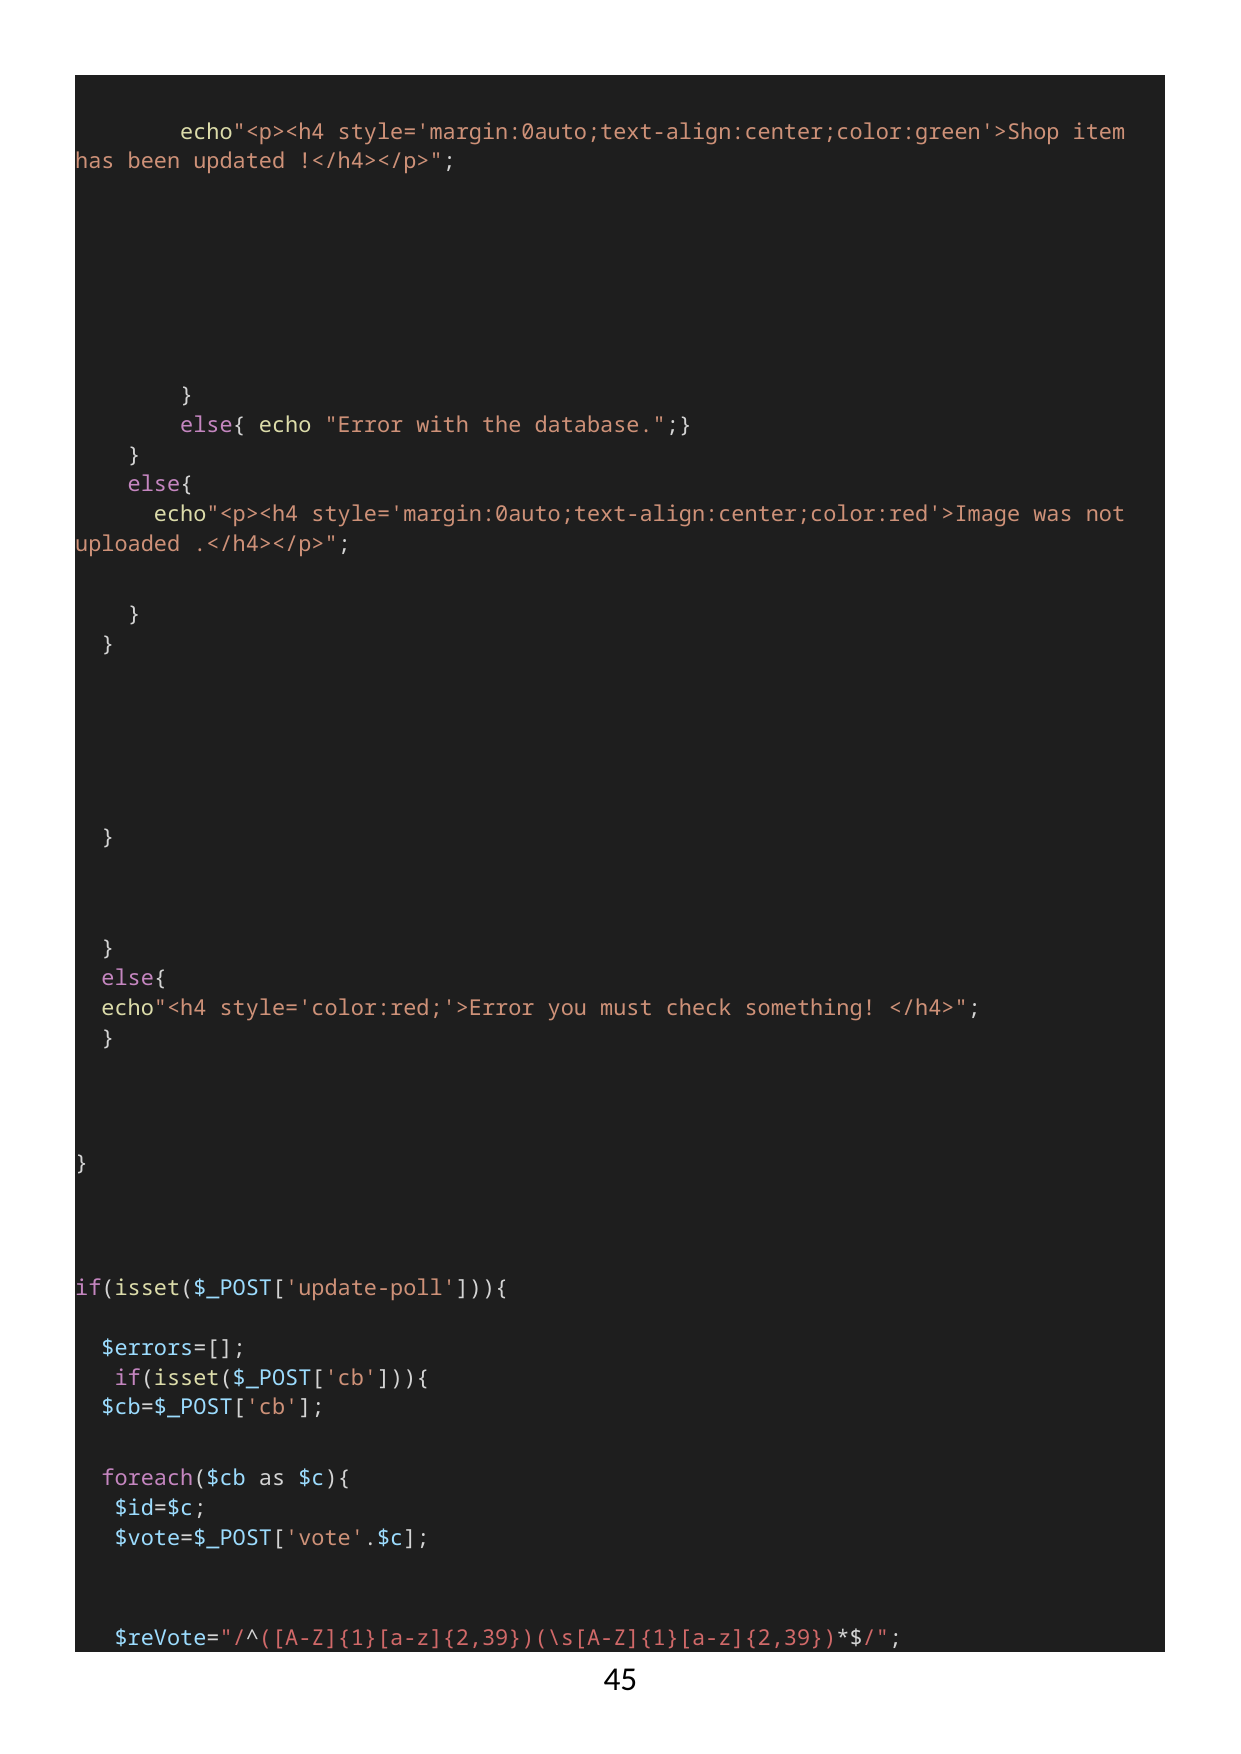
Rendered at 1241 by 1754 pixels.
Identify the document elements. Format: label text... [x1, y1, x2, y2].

text echo"<p><h4 style='margin:0auto;text-align:center;color:green'>Shop item has been updated !</h4></p>"; [75, 116, 1165, 175]
text } [75, 438, 1165, 468]
text $cb=$_POST['cb']; [75, 1391, 1165, 1421]
text else{ [75, 962, 1165, 992]
text else{ echo "Error with the database.";} [75, 409, 1165, 438]
text } [75, 1022, 1165, 1051]
text echo"<h4 style='color:red;'>Error you must check something! </h4>"; [75, 992, 1165, 1022]
text $reVote="/^([A-Z]{1}[a-z]{2,39})(\s[A-Z]{1}[a-z]{2,39})*$/"; [75, 1622, 1165, 1652]
text if(isset($_POST['cb'])){ [75, 1362, 1165, 1391]
text $id=$c; [75, 1492, 1165, 1521]
text else{ [75, 468, 1165, 498]
text } [75, 821, 1165, 851]
text } [75, 379, 1165, 409]
text echo"<p><h4 style='margin:0auto;text-align:center;color:red'>Image was not uploaded .</h4></p>"; [75, 498, 1165, 558]
text $vote=$_POST['vote'.$c]; [75, 1521, 1165, 1551]
text foreach($cb as $c){ [75, 1462, 1165, 1492]
text } [75, 598, 1165, 628]
text $errors=[]; [75, 1332, 1165, 1362]
text if(isset($_POST['update-poll'])){ [75, 1272, 1165, 1302]
text } [75, 628, 1165, 658]
text } [75, 932, 1165, 962]
text } [75, 1147, 1165, 1177]
